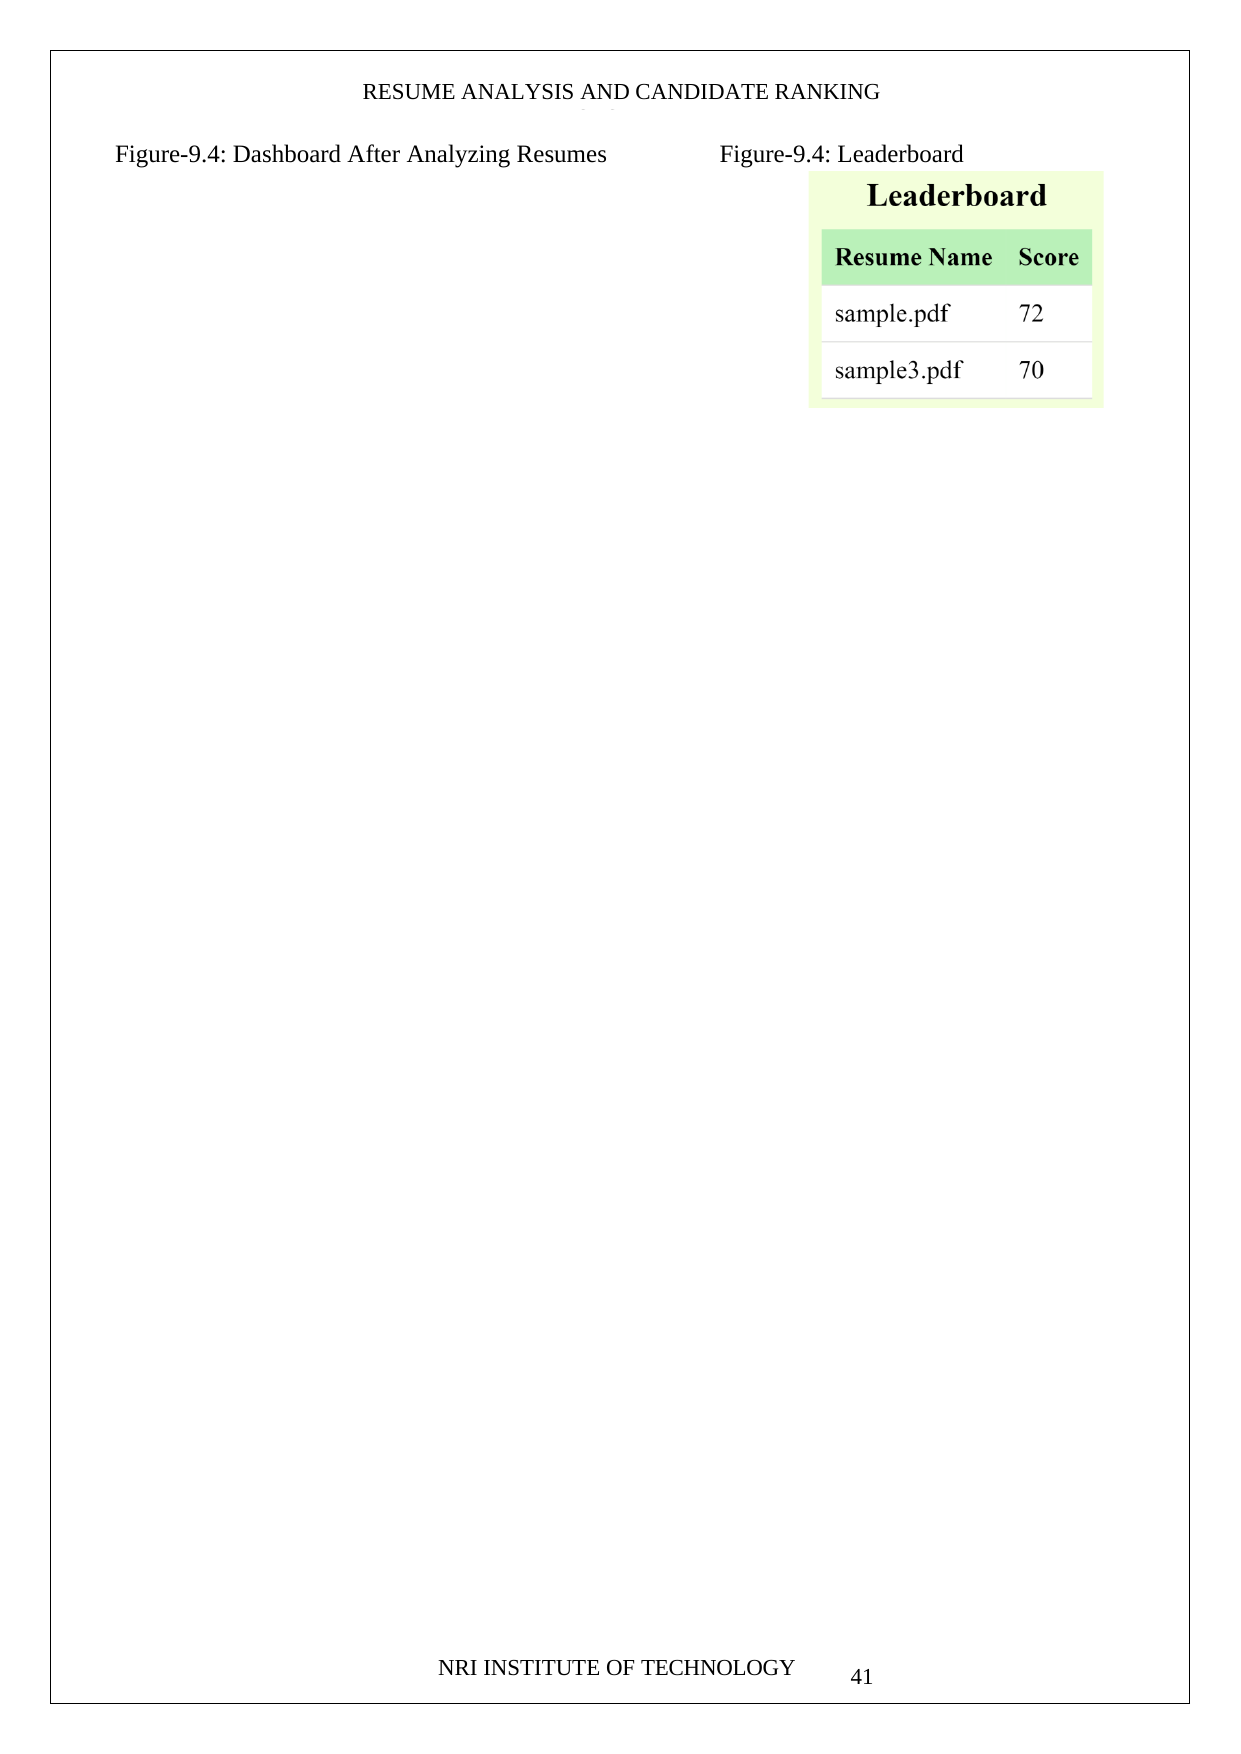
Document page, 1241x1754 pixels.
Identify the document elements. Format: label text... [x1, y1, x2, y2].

subtitle Figure-9.4: Dashboard After Analyzing Resumes Figure-9.4: Leaderboard [90, 139, 1151, 168]
picture [808, 171, 1104, 408]
